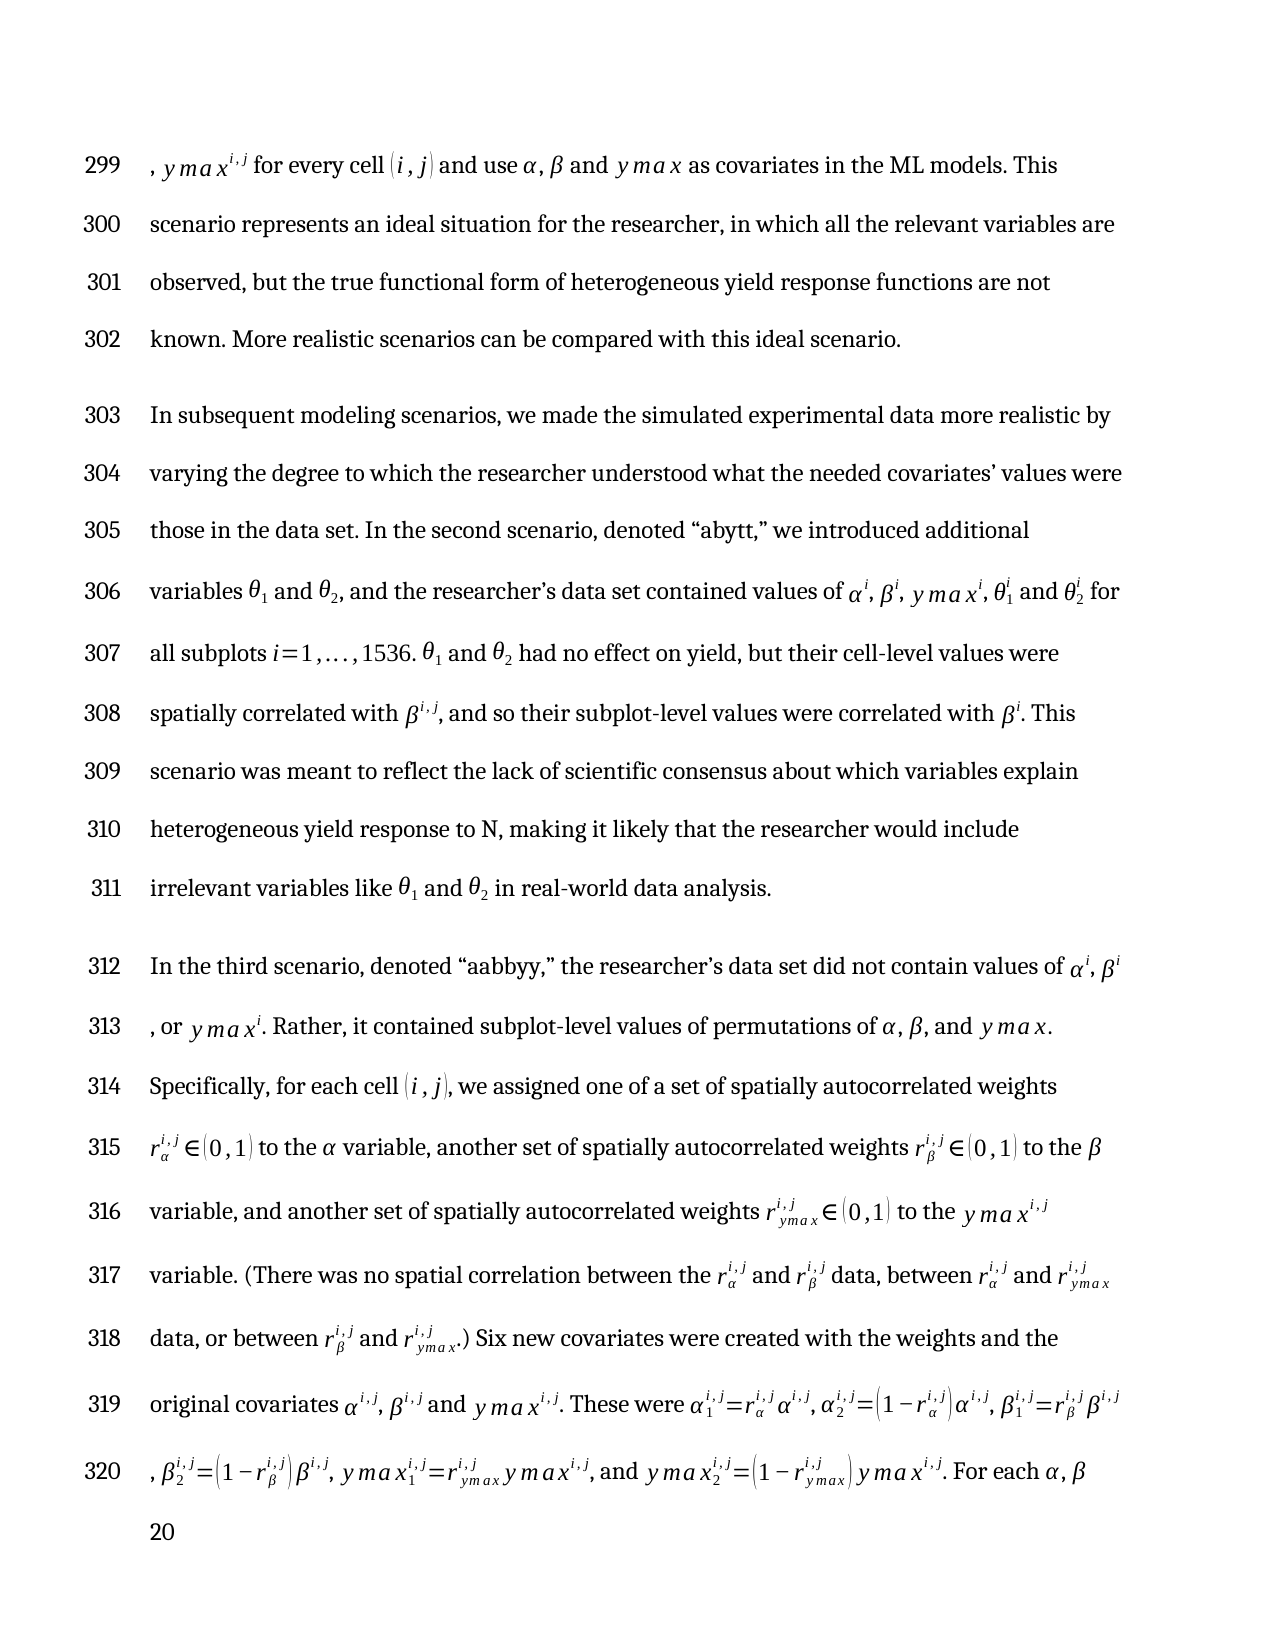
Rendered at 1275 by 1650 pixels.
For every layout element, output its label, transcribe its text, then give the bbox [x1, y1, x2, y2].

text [150, 150, 1125, 354]
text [150, 951, 1125, 1491]
text In subsequent modeling scenarios, we made the simulated experimental data more realistic by varying the degree to which the researcher understood what the needed covariates’ values were those in the data set. In the second scenario, denoted “abytt,” we introduced additional variables and , and the researcher’s data set contained values of , , , and for all subplots . and had no effect on yield, but their cell-level values were spatially correlated with , and so their subplot-level values were correlated with . This scenario was meant to reflect the lack of scientific consensus about which variables explain heterogeneous yield response to N, making it likely that the researcher would include irrelevant variables like and in real-world data analysis. [150, 401, 1125, 904]
